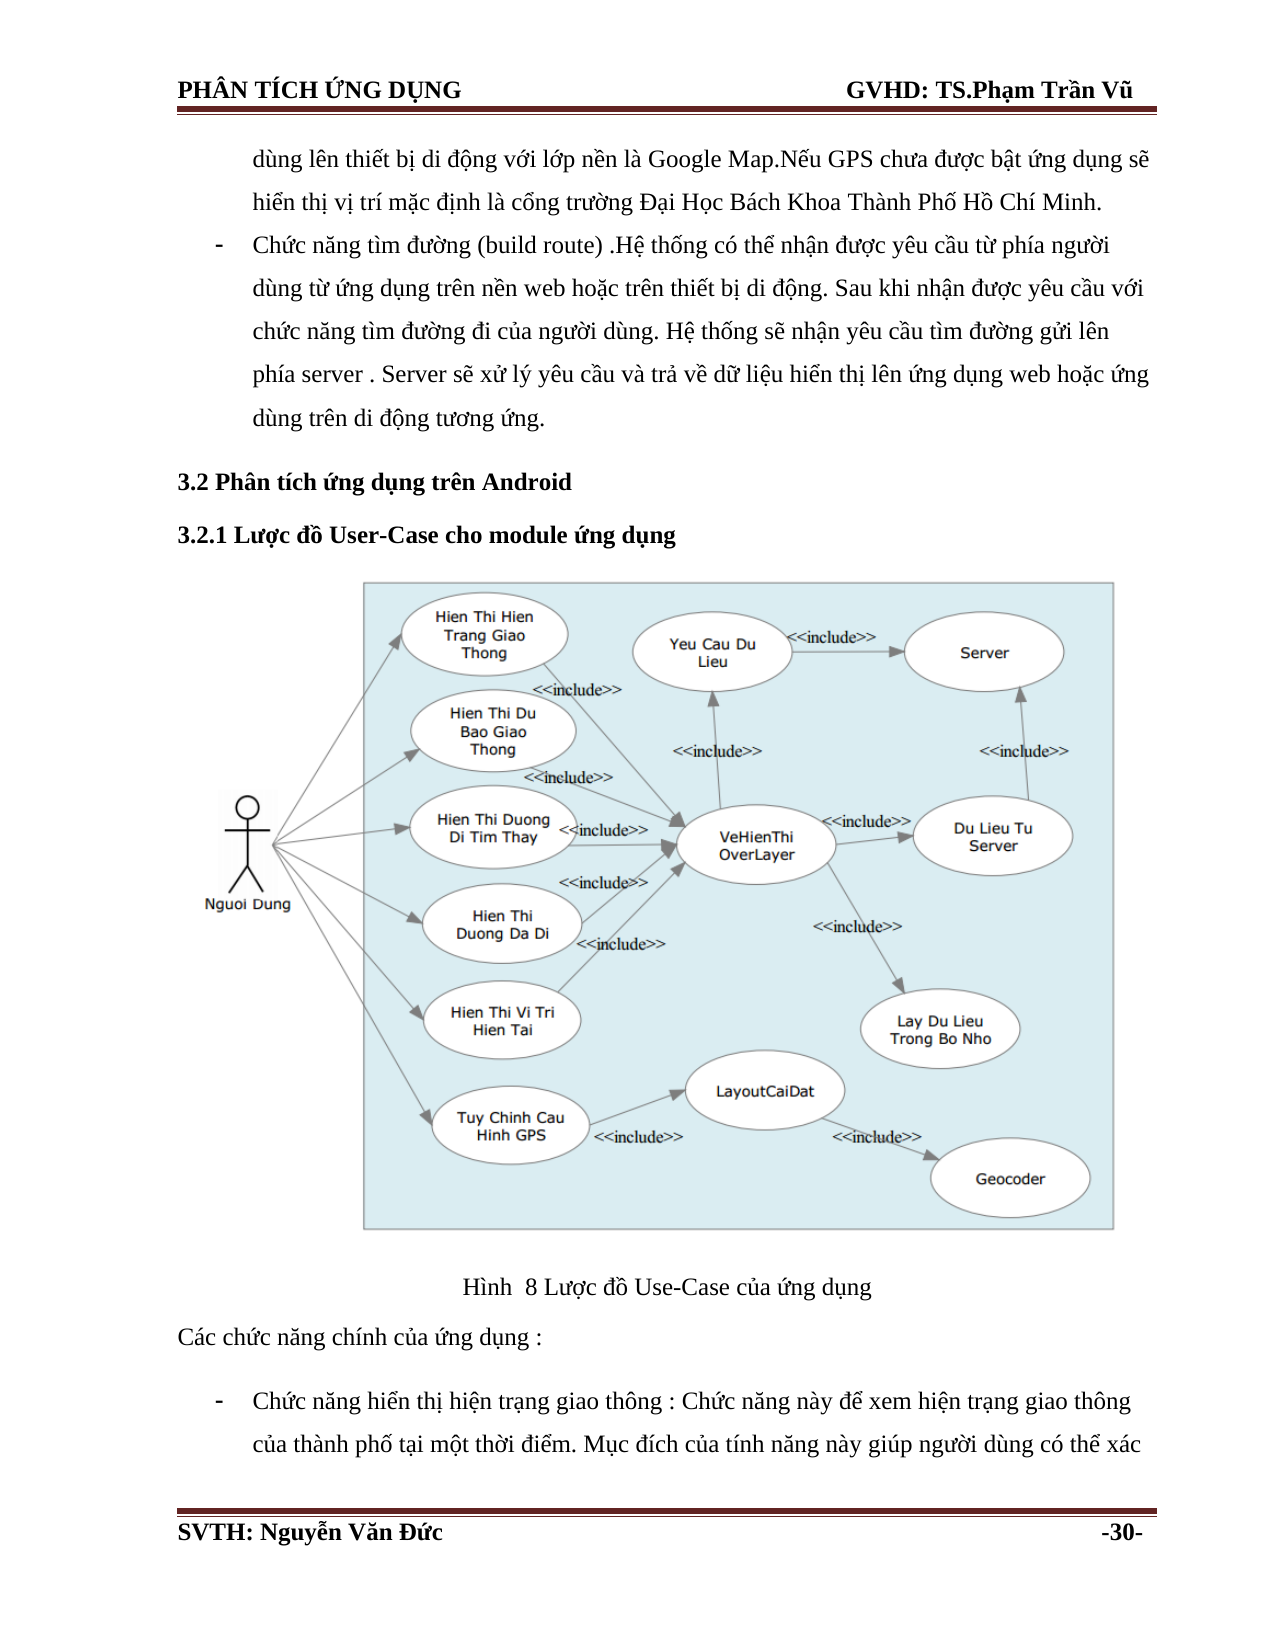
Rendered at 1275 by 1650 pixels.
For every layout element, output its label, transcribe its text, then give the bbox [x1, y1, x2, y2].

text Các chức năng chính của ứng dụng : [177, 1322, 1157, 1351]
picture [179, 553, 1155, 1238]
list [215, 144, 1157, 216]
subtitle 3.2.1 Lược đồ User-Case cho module ứng dụng [177, 521, 1157, 549]
text Hình 8 Lược đồ Use-Case của ứng dụng [177, 1272, 1157, 1301]
subtitle 3.2 Phân tích ứng dụng trên Android [177, 467, 1157, 495]
list Chức năng tìm đường (build route) .Hệ thống có thể nhận được yêu cầu từ phía người dùng từ ứng dụng trên nền web hoặc trên thiết bị di động. Sau khi nhận được yêu cầu với chức năng tìm đường đi của người dùng. Hệ thống sẽ nhận yêu cầu tìm đường gửi lên phía server . Server sẽ xử lý yêu cầu và trả về dữ liệu hiển thị lên ứng dụng web hoặc ứng dùng trên di động tương ứng. [215, 230, 1157, 431]
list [215, 1386, 1157, 1458]
